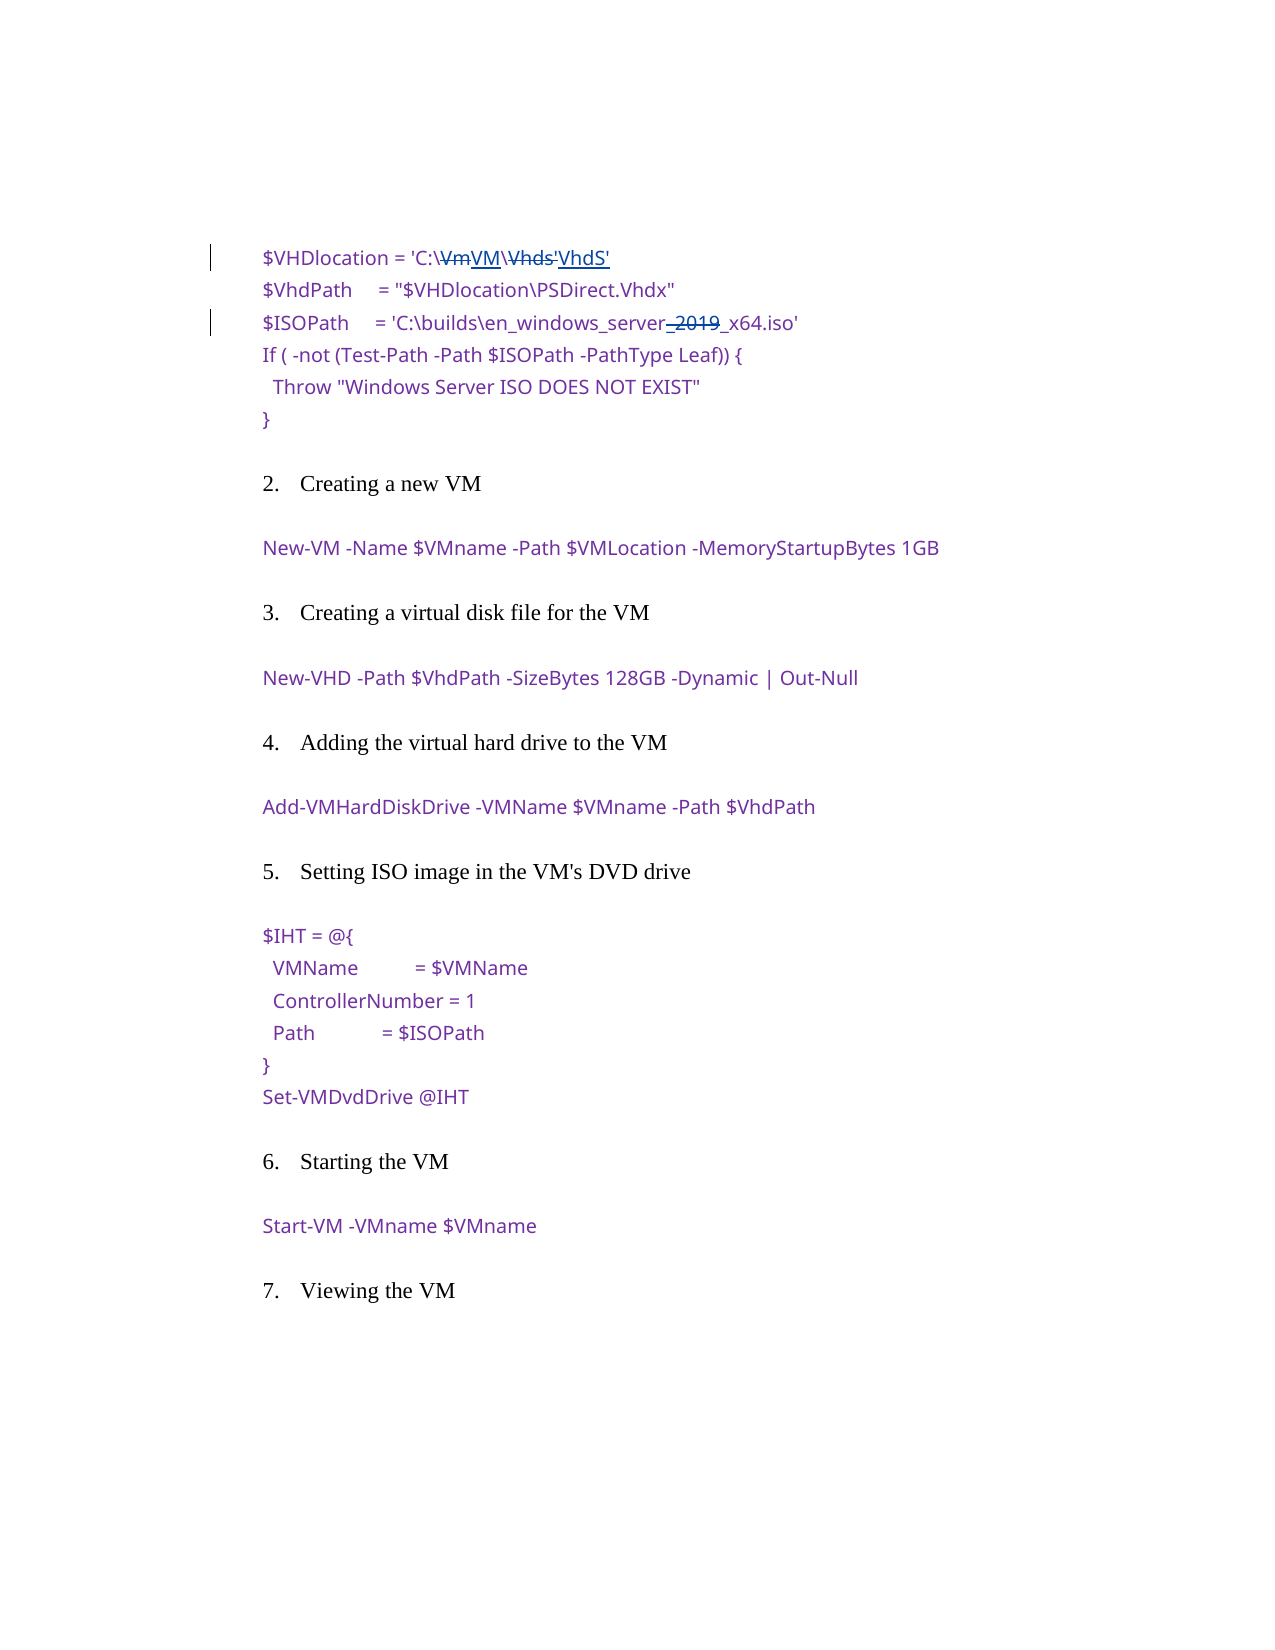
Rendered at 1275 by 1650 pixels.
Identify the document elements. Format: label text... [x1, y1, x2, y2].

text } [262, 1051, 1050, 1078]
text Path = $ISOPath [262, 1019, 1050, 1046]
text New-VHD -Path $VhdPath -SizeBytes 128GB -Dynamic | Out-Null [262, 664, 1050, 691]
text VMName = $VMName [262, 955, 1050, 982]
text ControllerNumber = 1 [262, 987, 1050, 1014]
text Add-VMHardDiskDrive -VMName $VMname -Path $VhdPath [262, 793, 1050, 820]
text } [262, 405, 1050, 432]
text New-VM -Name $VMname -Path $VMLocation -MemoryStartupBytes 1GB [262, 534, 1050, 562]
text Set-VMDvdDrive @IHT [262, 1083, 1050, 1110]
list Starting the VM [262, 1148, 1012, 1174]
text $VHDlocation = 'C:\\ [262, 244, 1050, 271]
list Creating a new VM [262, 470, 1012, 496]
text Start-VM -VMname $VMname [262, 1213, 1050, 1239]
text $ISOPath = 'C:\builds\en_windows_server_x64.iso' [262, 309, 1050, 336]
list Adding the virtual hard drive to the VM [262, 728, 1012, 755]
text If ( -not (Test-Path -Path $ISOPath -PathType Leaf)) { [262, 341, 1050, 368]
list Creating a virtual disk file for the VM [262, 599, 1012, 626]
text $IHT = @{ [262, 922, 1050, 949]
text $VhdPath = "$VHDlocation\PSDirect.Vhdx" [262, 277, 1050, 304]
text Throw "Windows Server ISO DOES NOT EXIST" [262, 373, 1050, 400]
list Setting ISO image in the VM's DVD drive [262, 858, 1012, 884]
list Viewing the VM [262, 1277, 1012, 1303]
